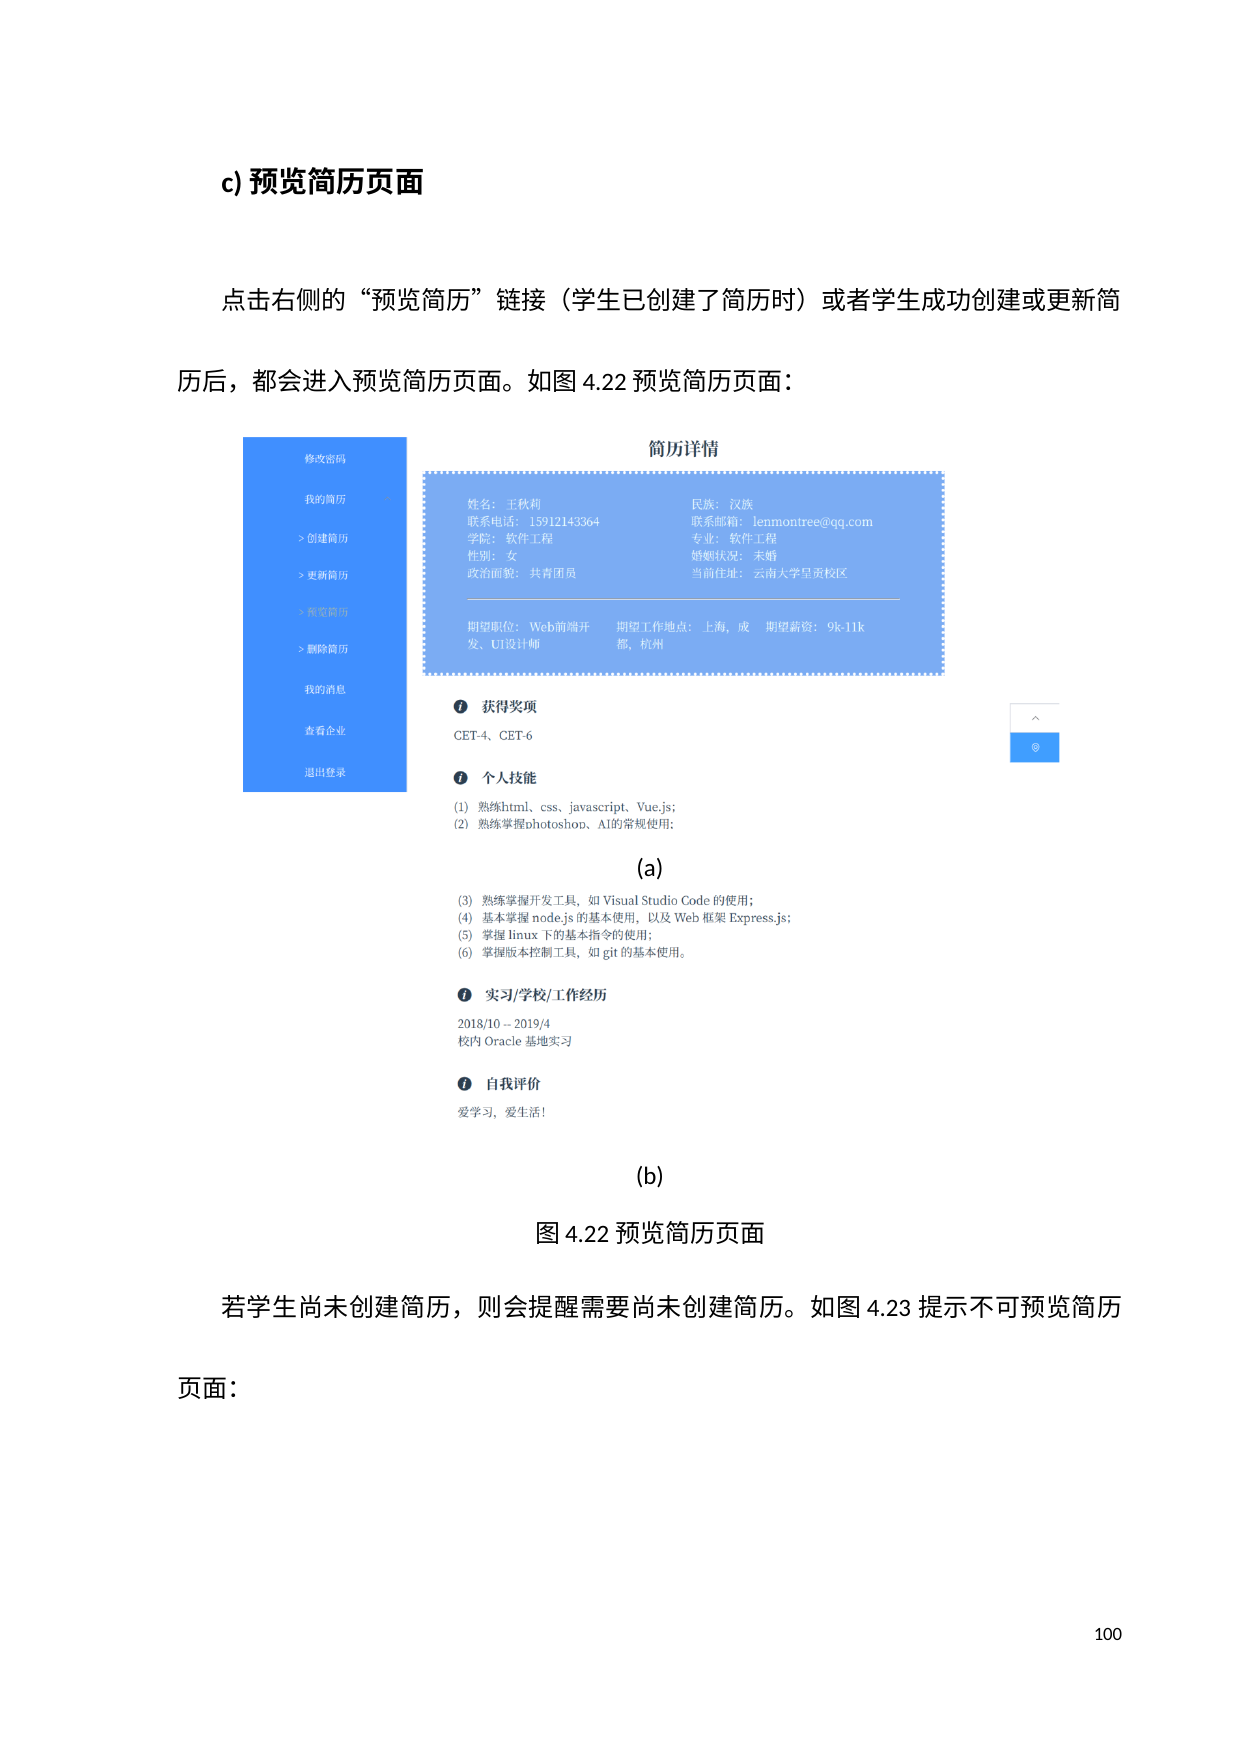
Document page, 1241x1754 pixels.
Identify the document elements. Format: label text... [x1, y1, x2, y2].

text 点击右侧的“预览简历”链接（学生已创建了简历时）或者学生成功创建或更新简历后，都会进入预览简历页面。如图4.22 预览简历页面： [177, 266, 1122, 412]
text (a) [177, 851, 1122, 884]
text (b) [177, 1159, 1122, 1192]
picture [240, 421, 1060, 829]
text 图4.22 预览简历页面 [177, 1199, 1122, 1264]
subtitle 预览简历页面 [177, 148, 1122, 213]
picture [238, 891, 1061, 1136]
text 若学生尚未创建简历，则会提醒需要尚未创建简历。如图4.23 提示不可预览简历页面： [177, 1273, 1122, 1419]
